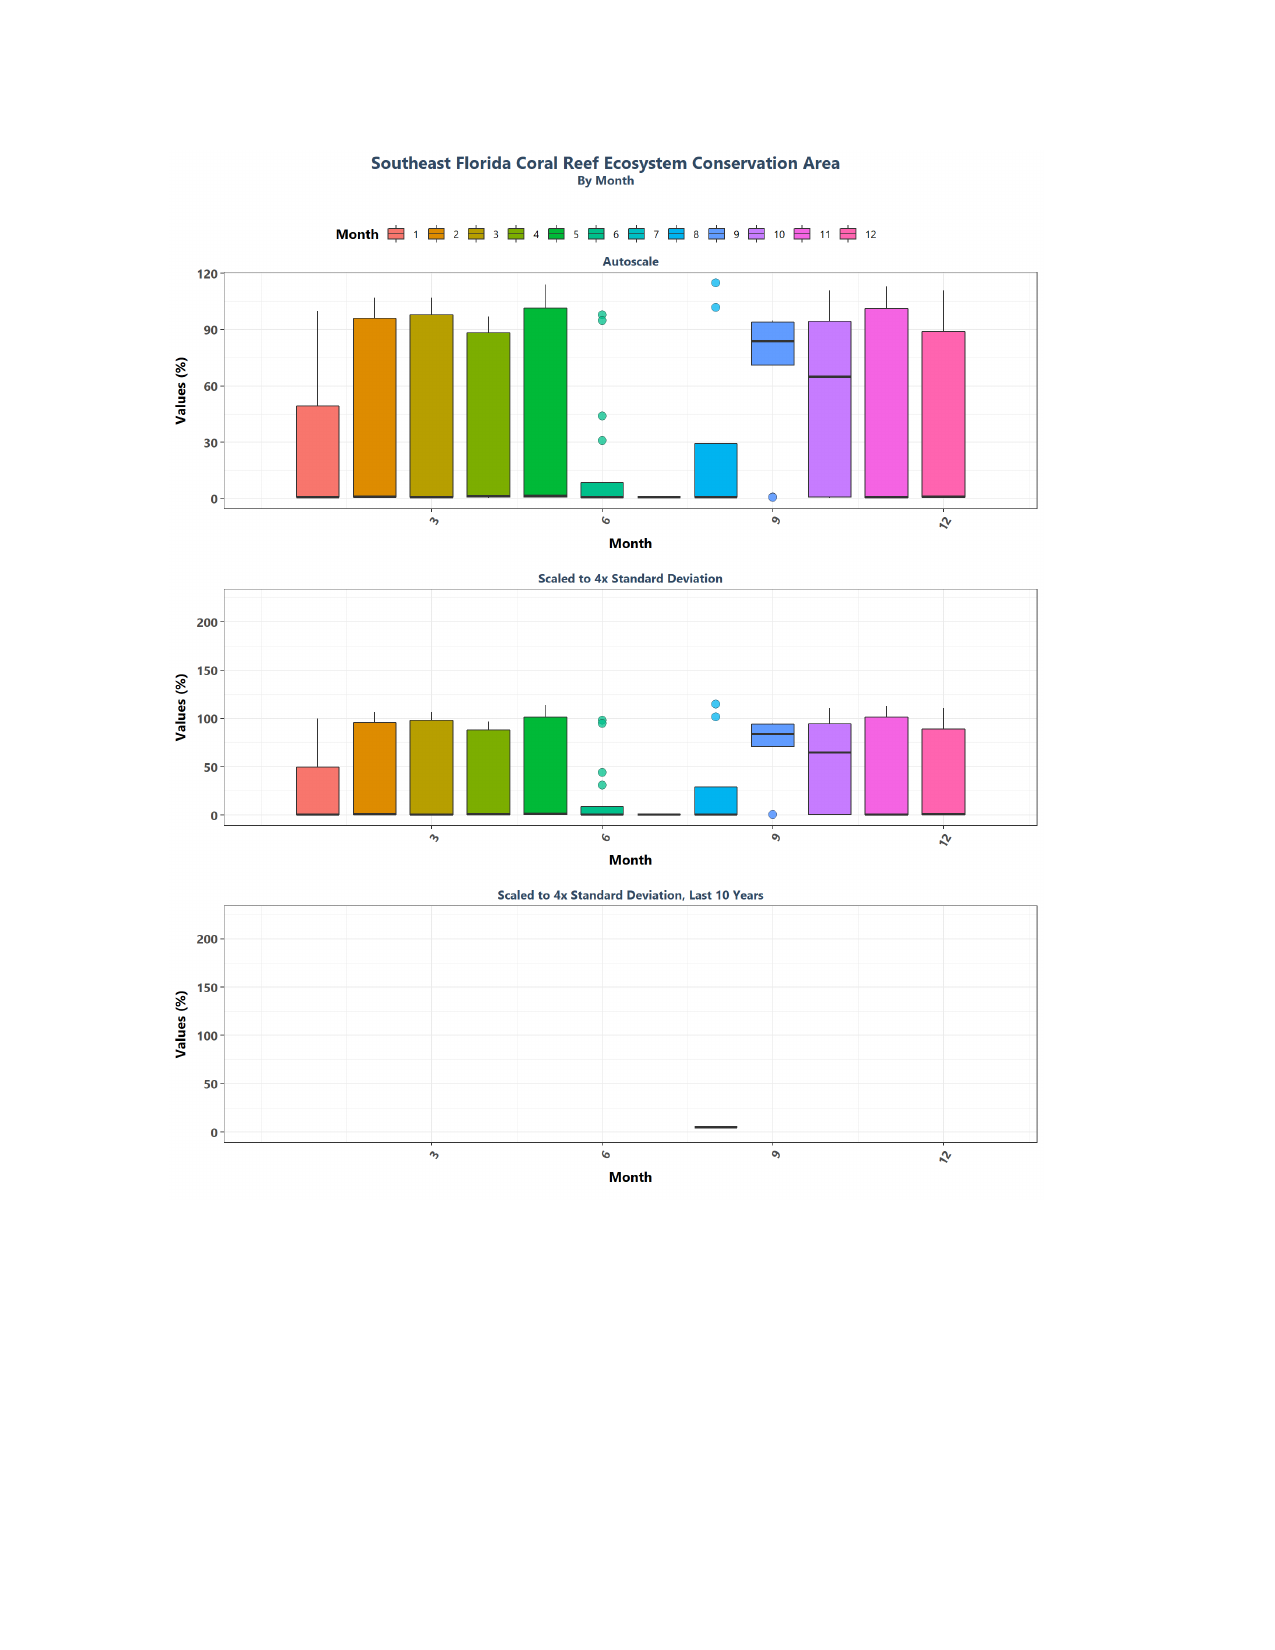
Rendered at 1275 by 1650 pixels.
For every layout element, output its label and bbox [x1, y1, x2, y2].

picture [168, 150, 1044, 1200]
